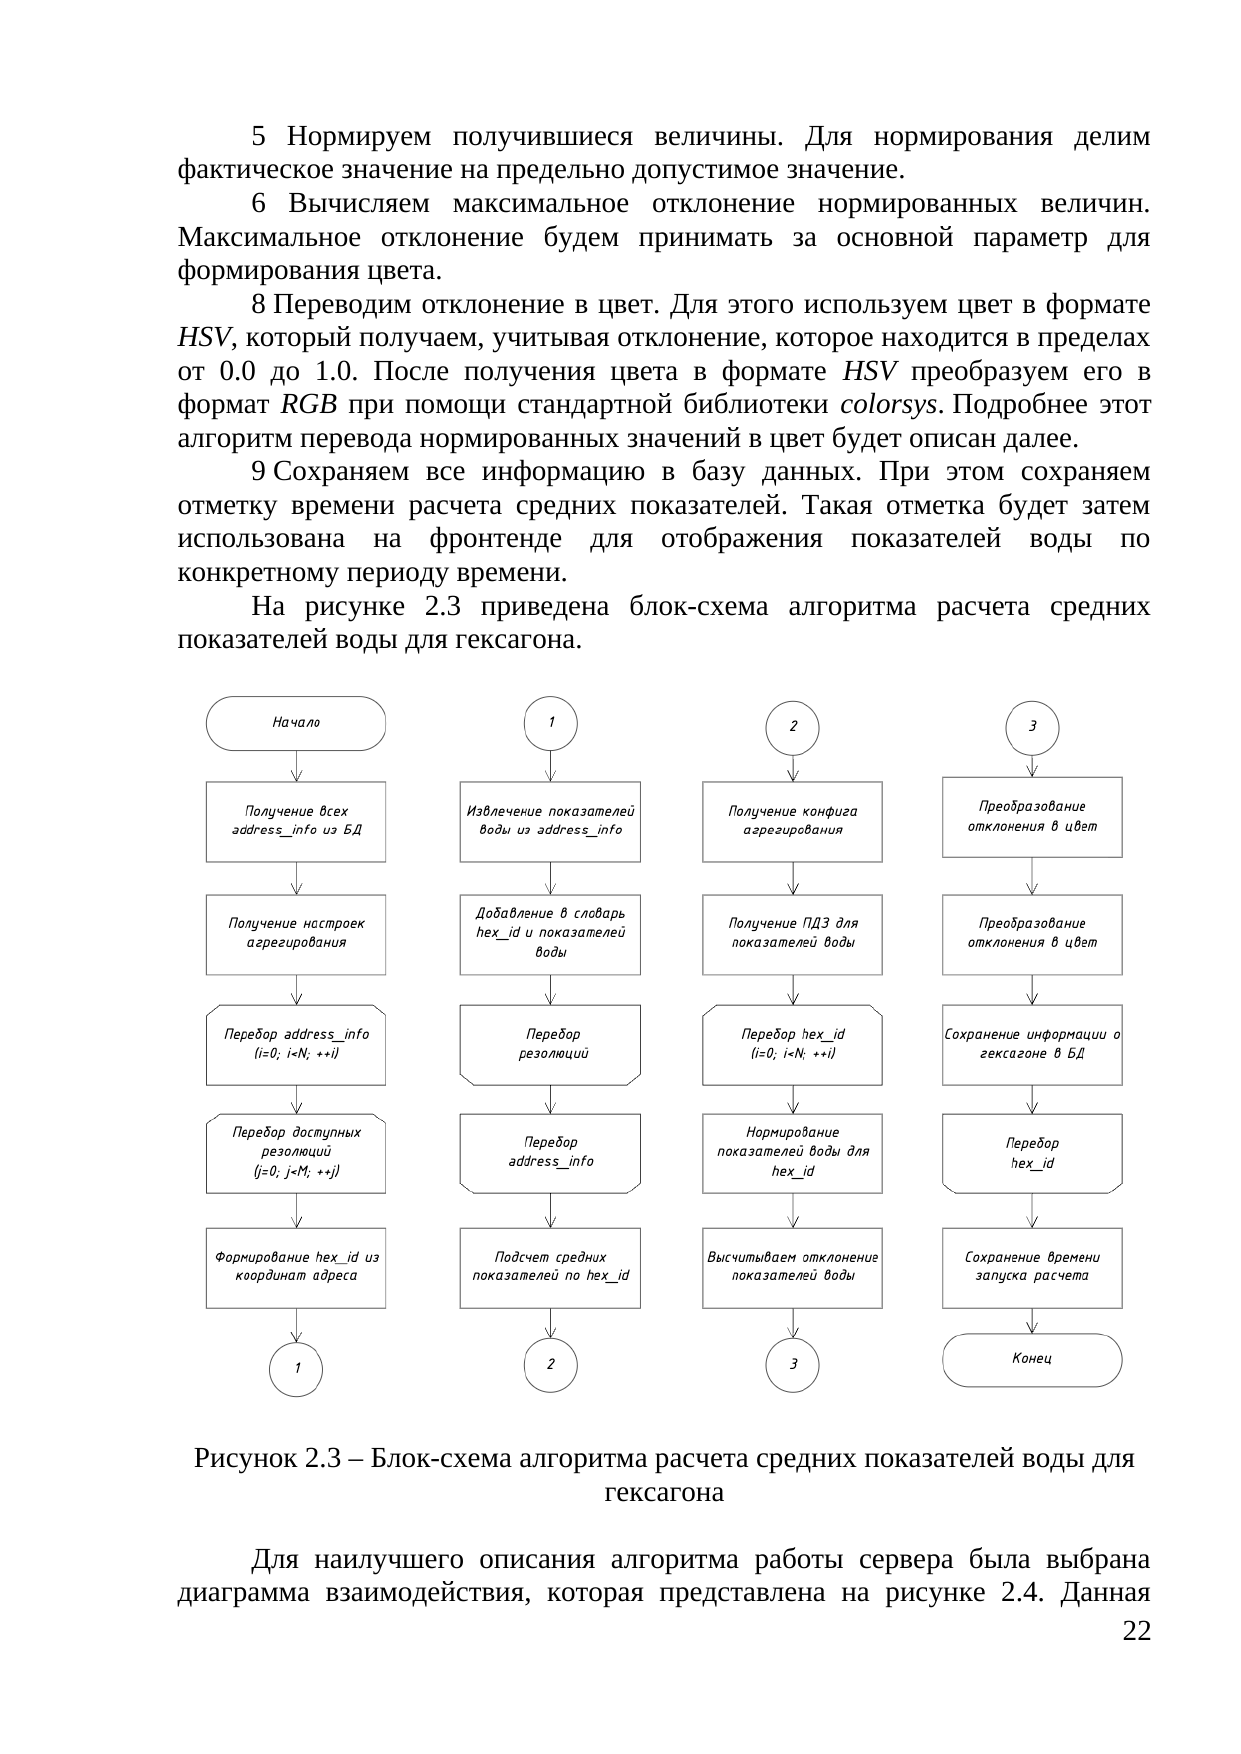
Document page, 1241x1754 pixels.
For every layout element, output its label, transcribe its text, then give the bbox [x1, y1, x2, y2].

text 6 Вычисляем максимальное отклонение нормированных величин. Максимальное отклонение будем принимать за основной параметр для формирования цвета. [177, 185, 1152, 286]
list На рисунке 2.3 приведена блок-схема алгоритма расчета средних показателей воды для гексагона. [177, 588, 1152, 655]
picture [177, 688, 1152, 1407]
text 5 Нормируем получившиеся величины. Для нормирования делим фактическое значение на предельно допустимое значение. [177, 118, 1152, 185]
list Переводим отклонение в цвет. Для этого используем цвет в формате HSV, который получаем, учитывая отклонение, которое находится в пределах от 0.0 до 1.0. После получения цвета в формате HSV преобразуем его в формат RGB при помощи стандартной библиотеки colorsys. Подробнее этот алгоритм перевода нормированных значений в цвет будет описан далее. [177, 286, 1152, 453]
text Рисунок 2.3 – Блок-схема алгоритма расчета средних показателей воды для гексагона [177, 1440, 1152, 1507]
list Сохраняем все информацию в базу данных. При этом сохраняем отметку времени расчета средних показателей. Такая отметка будет затем использована на фронтенде для отображения показателей воды по конкретному периоду времени. [177, 453, 1152, 588]
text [177, 1541, 1152, 1608]
